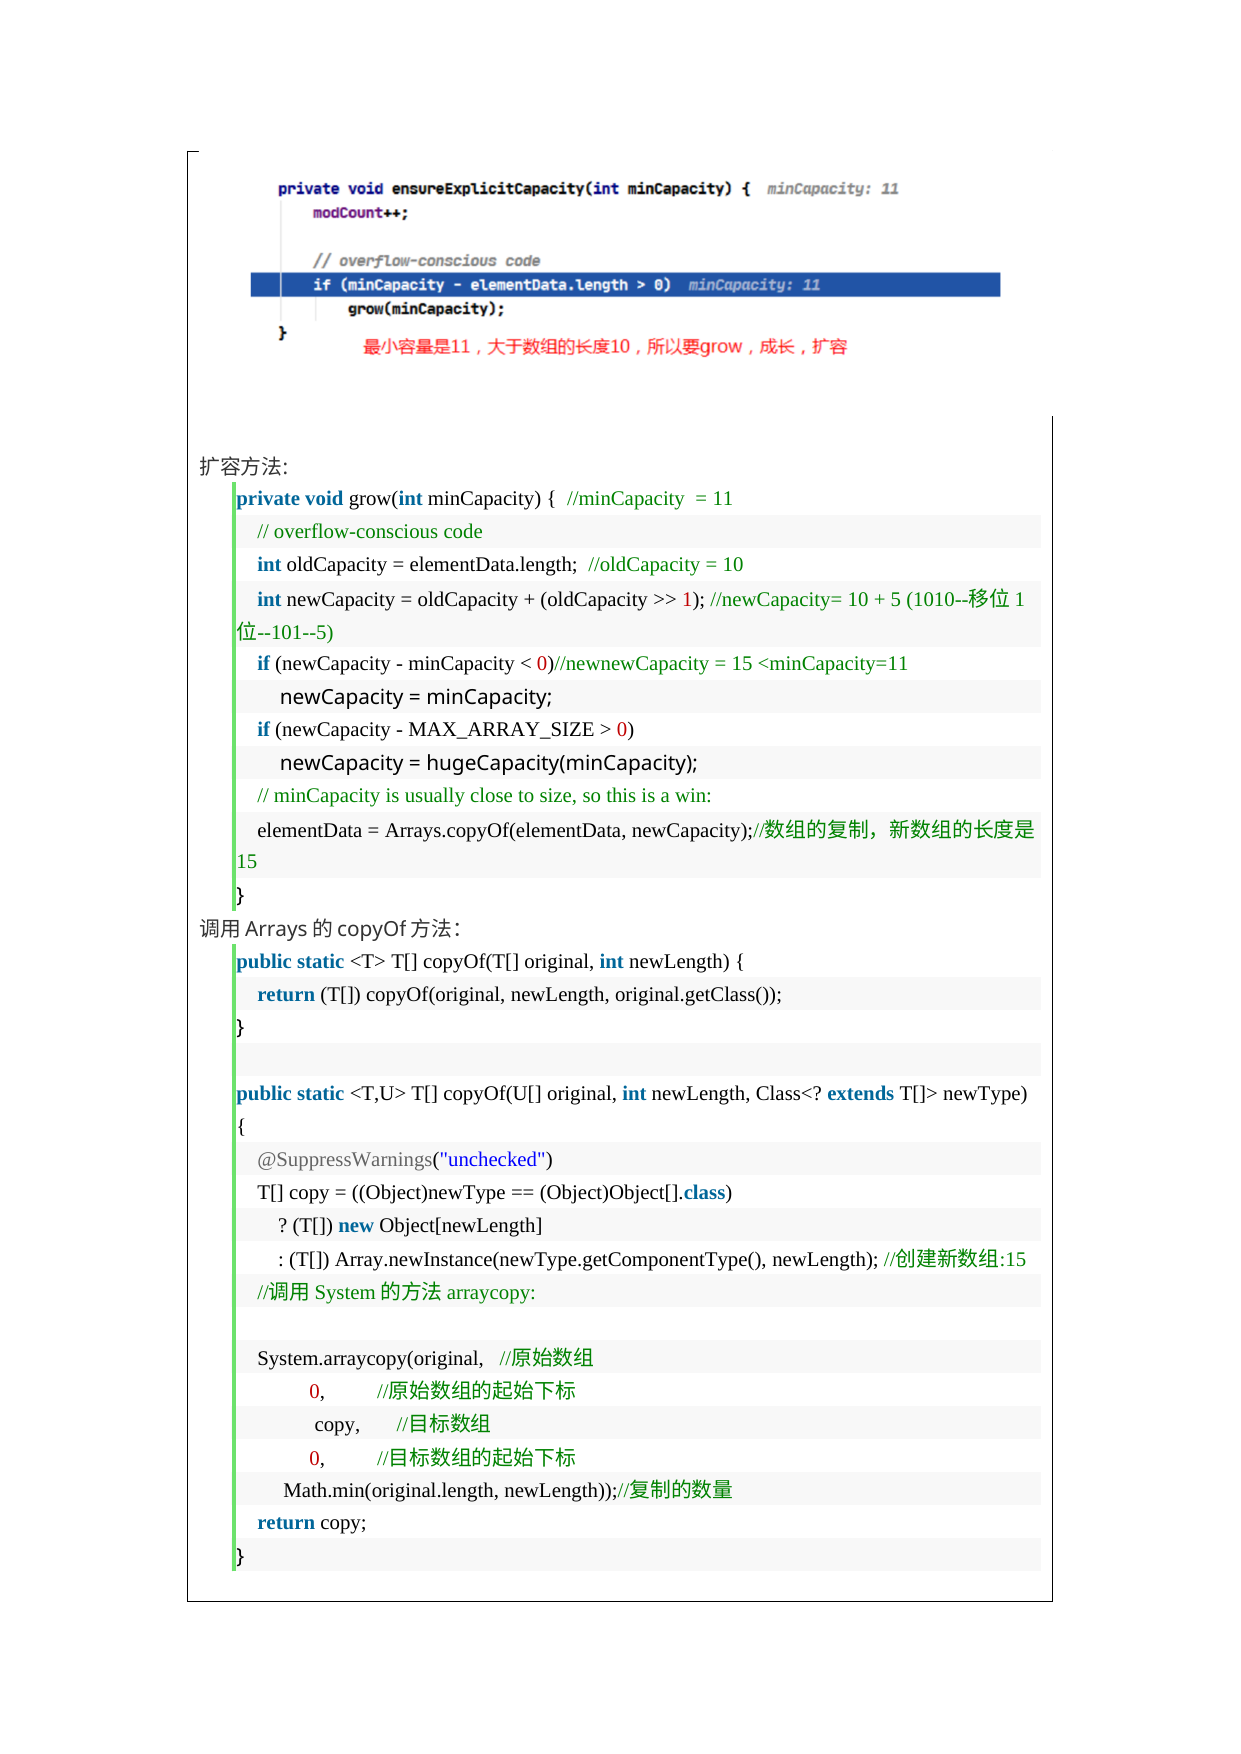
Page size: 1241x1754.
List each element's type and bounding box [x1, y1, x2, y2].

picture [198, 151, 1065, 416]
table_header [188, 152, 1052, 1601]
